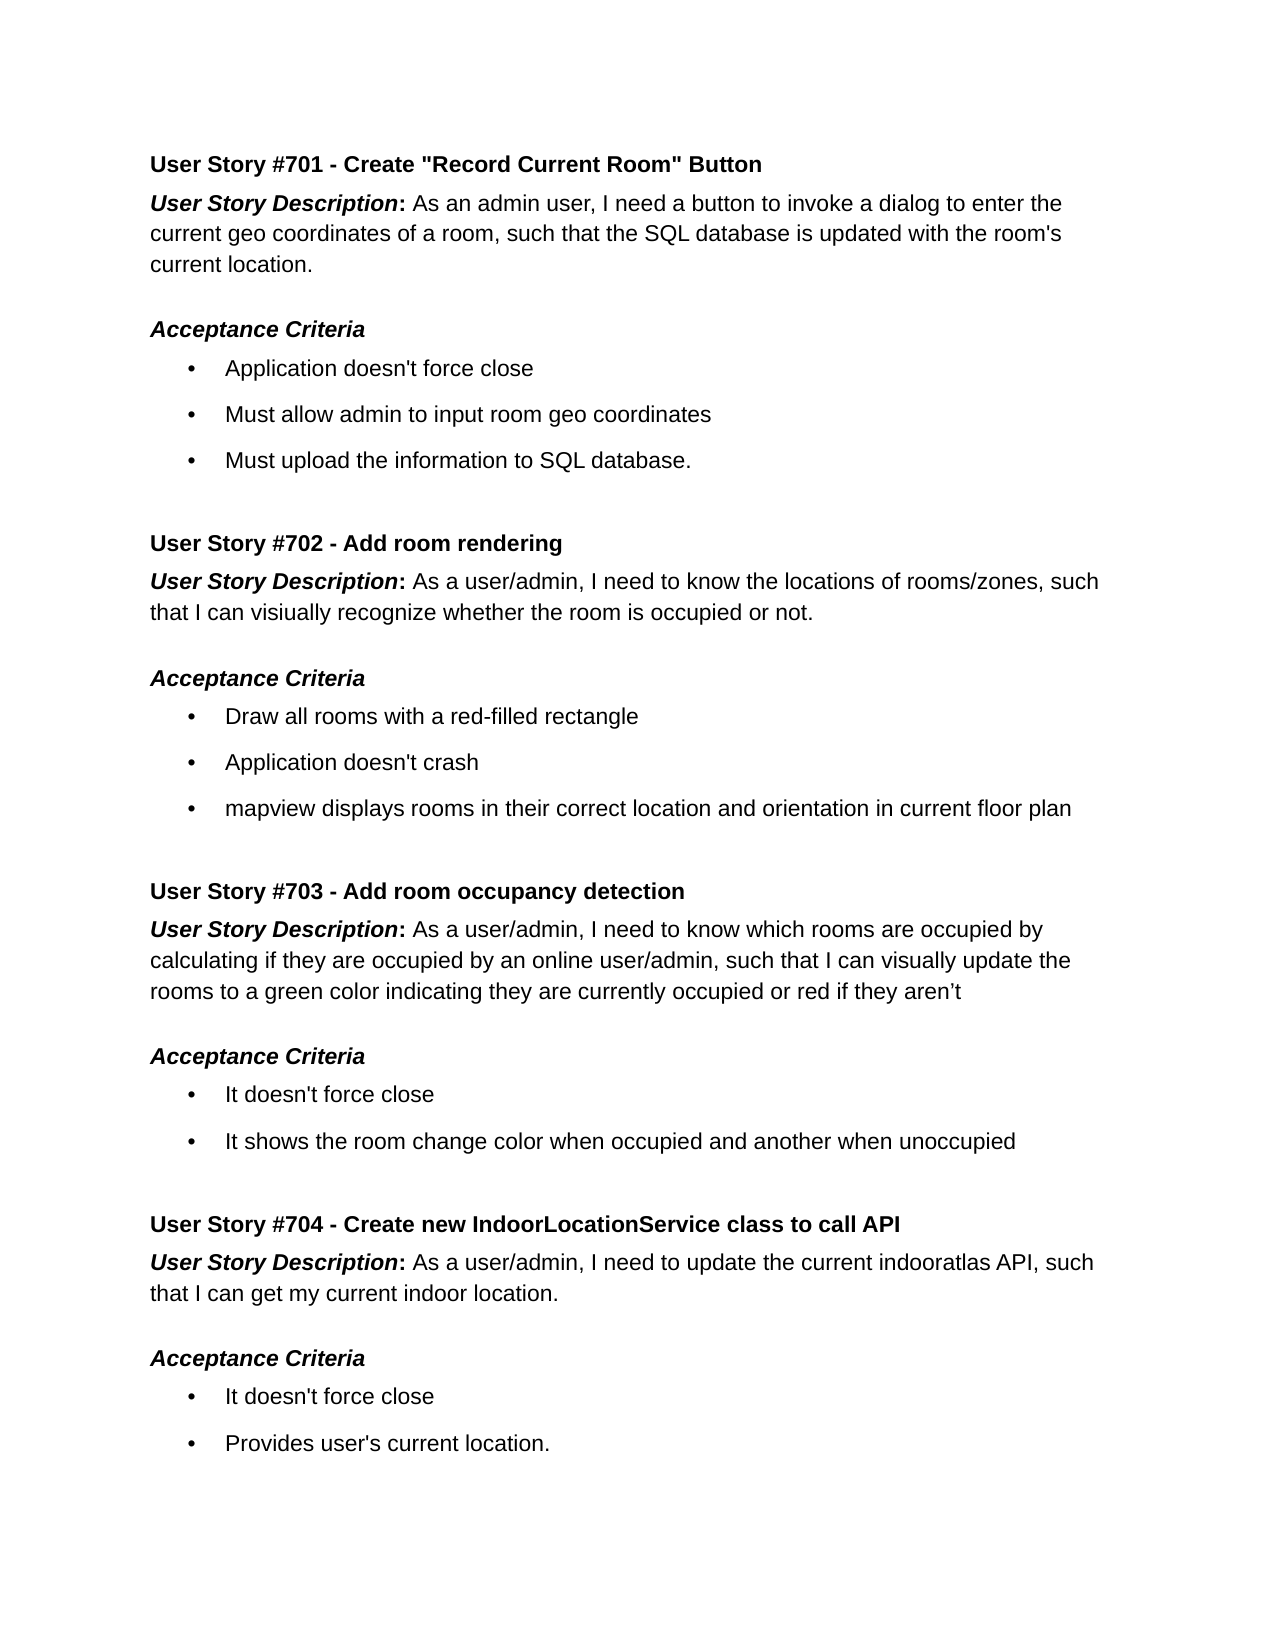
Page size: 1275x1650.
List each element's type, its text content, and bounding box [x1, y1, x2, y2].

text User Story #702 - Add room rendering [150, 529, 1125, 557]
text User Story #703 - Add room occupancy detection [150, 877, 1125, 906]
list It doesn't force close [187, 1078, 1125, 1109]
list Must upload the information to SQL database. [187, 444, 1125, 475]
text User Story #701 - Create "Record Current Room" Button [150, 150, 1125, 179]
list Draw all rooms with a red-filled rectangle [187, 700, 1125, 730]
text Acceptance Criteria [150, 1042, 1125, 1071]
list It shows the room change color when occupied and another when unoccupied [187, 1125, 1125, 1155]
text Acceptance Criteria [150, 663, 1125, 692]
list mapview displays rooms in their correct location and orientation in current floor plan [187, 792, 1125, 823]
text User Story Description: As a user/admin, I need to update the current indooratlas API, such that I can get my current indoor location. [150, 1246, 1125, 1307]
text User Story #704 - Create new IndoorLocationService class to call API [150, 1209, 1125, 1238]
text Acceptance Criteria [150, 315, 1125, 344]
list Provides user's current location. [187, 1427, 1125, 1457]
text User Story Description: As an admin user, I need a button to invoke a dialog to enter the current geo coordinates of a room, such that the SQL database is updated with the room's current location. [150, 187, 1125, 278]
list It doesn't force close [187, 1380, 1125, 1411]
text Acceptance Criteria [150, 1344, 1125, 1372]
list Must allow admin to input room geo coordinates [187, 398, 1125, 428]
list Application doesn't crash [187, 746, 1125, 777]
list Application doesn't force close [187, 352, 1125, 382]
text User Story Description: As a user/admin, I need to know the locations of rooms/zones, such that I can visiually recognize whether the room is occupied or not. [150, 565, 1125, 627]
text User Story Description: As a user/admin, I need to know which rooms are occupied by calculating if they are occupied by an online user/admin, such that I can visually update the rooms to a green color indicating they are currently occupied or red if they aren’t [150, 913, 1125, 1005]
